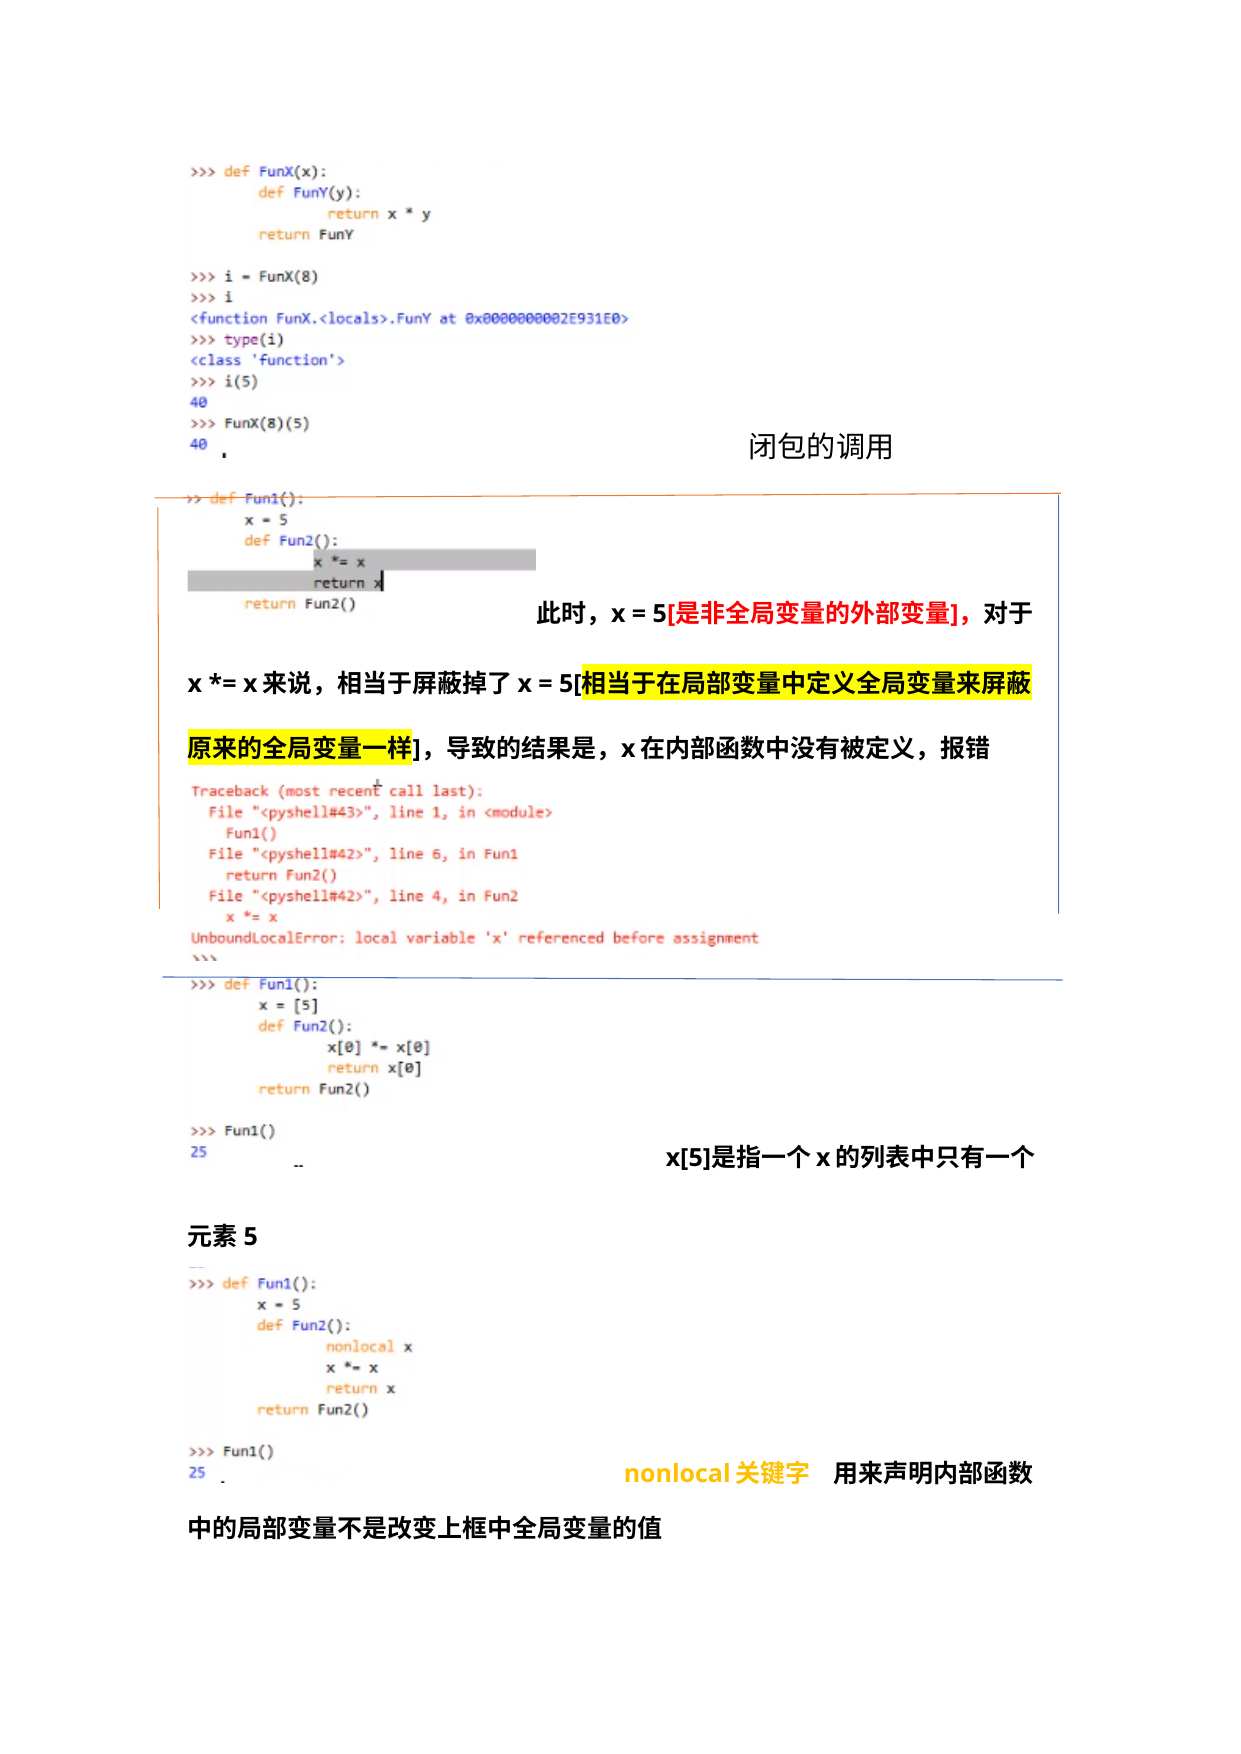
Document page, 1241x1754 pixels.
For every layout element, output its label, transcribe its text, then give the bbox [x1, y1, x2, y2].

picture [187, 1267, 618, 1483]
picture [187, 779, 810, 961]
picture [187, 497, 536, 623]
picture [187, 978, 666, 1167]
picture [187, 162, 749, 458]
text 此时，x = 5[是非全局变量的外部变量]，对于x *= x来说，相当于屏蔽掉了x = 5[相当于在局部变量中定义全局变量来屏蔽原来的全局变量一样]，导致的结果是，x在内部函数中没有被定义，报错 [187, 494, 1053, 779]
picture [187, 974, 666, 978]
picture [187, 487, 536, 497]
